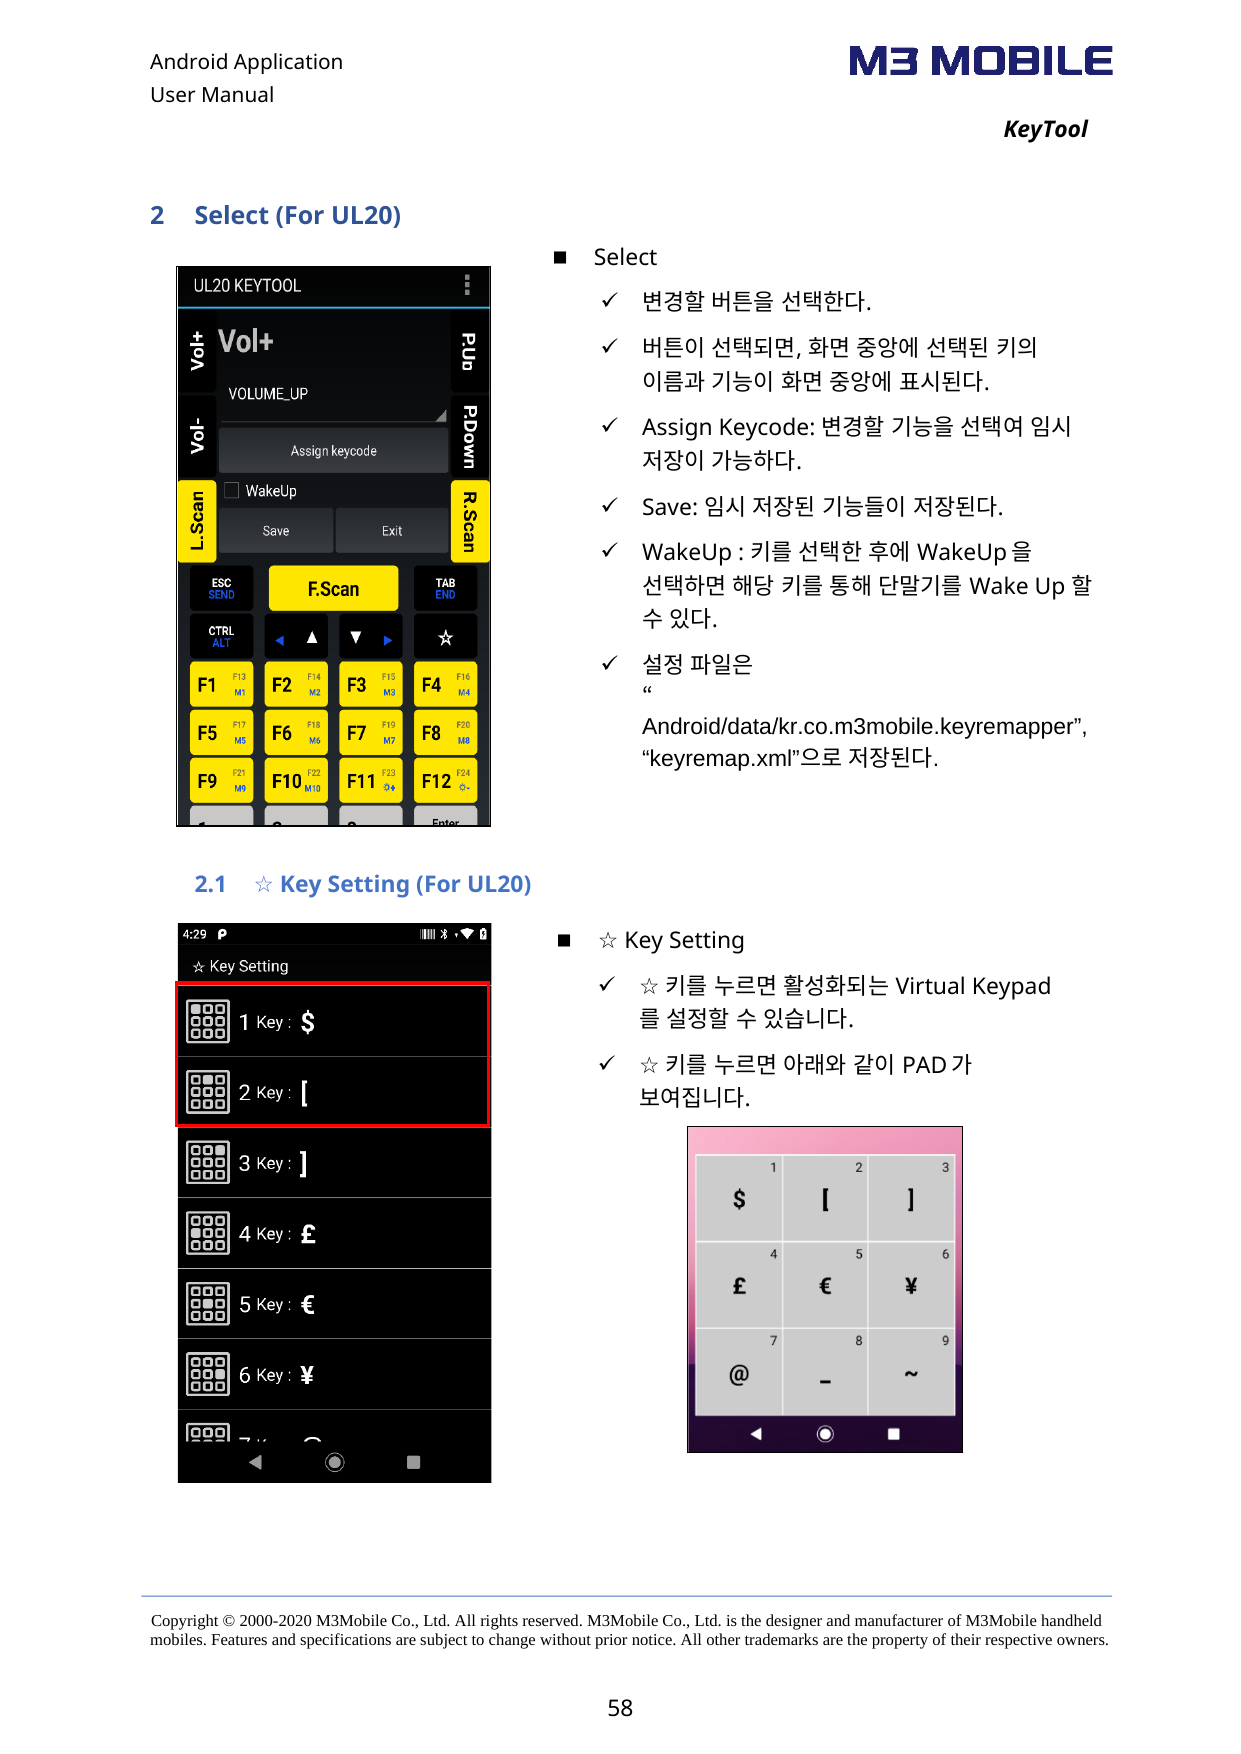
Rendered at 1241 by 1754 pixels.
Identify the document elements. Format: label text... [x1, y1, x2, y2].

picture [177, 923, 492, 1483]
picture [688, 1127, 962, 1452]
subtitle ☆ Key Setting (For UL20) [194, 867, 1090, 899]
picture [177, 267, 490, 825]
table_header ☆ Key Setting ☆ 키를 누르면 활성화되는 Virtual Keypad를 설정할 수 있습니다. ☆ 키를 누르면 아래와 같이 PAD가 보여집니다. [551, 924, 1074, 1539]
picture [850, 46, 1113, 75]
table_header [161, 241, 506, 830]
picture [178, 985, 487, 1124]
table_header [167, 924, 551, 1539]
subtitle Select (For UL20) [150, 198, 1090, 232]
table_header Select 변경할 버튼을 선택한다. 버튼이 선택되면, 화면 중앙에 선택된 키의 이름과 기능이 화면 중앙에 표시된다. Assign Keycode: 변경할 기능을 선택여 임시 저장이 가능하다. Save: 임시 저장된 기능들이 저장된다. WakeUp : 키를 선택한 후에 WakeUp을 선택하면 해당 키를 통해 단말기를 Wake Up 할 수 있다. 설정 파일은 “Android/data/kr.co.m3mobile.keyremapper”, “keyremap.xml”으로 저장된다. [506, 241, 1107, 830]
